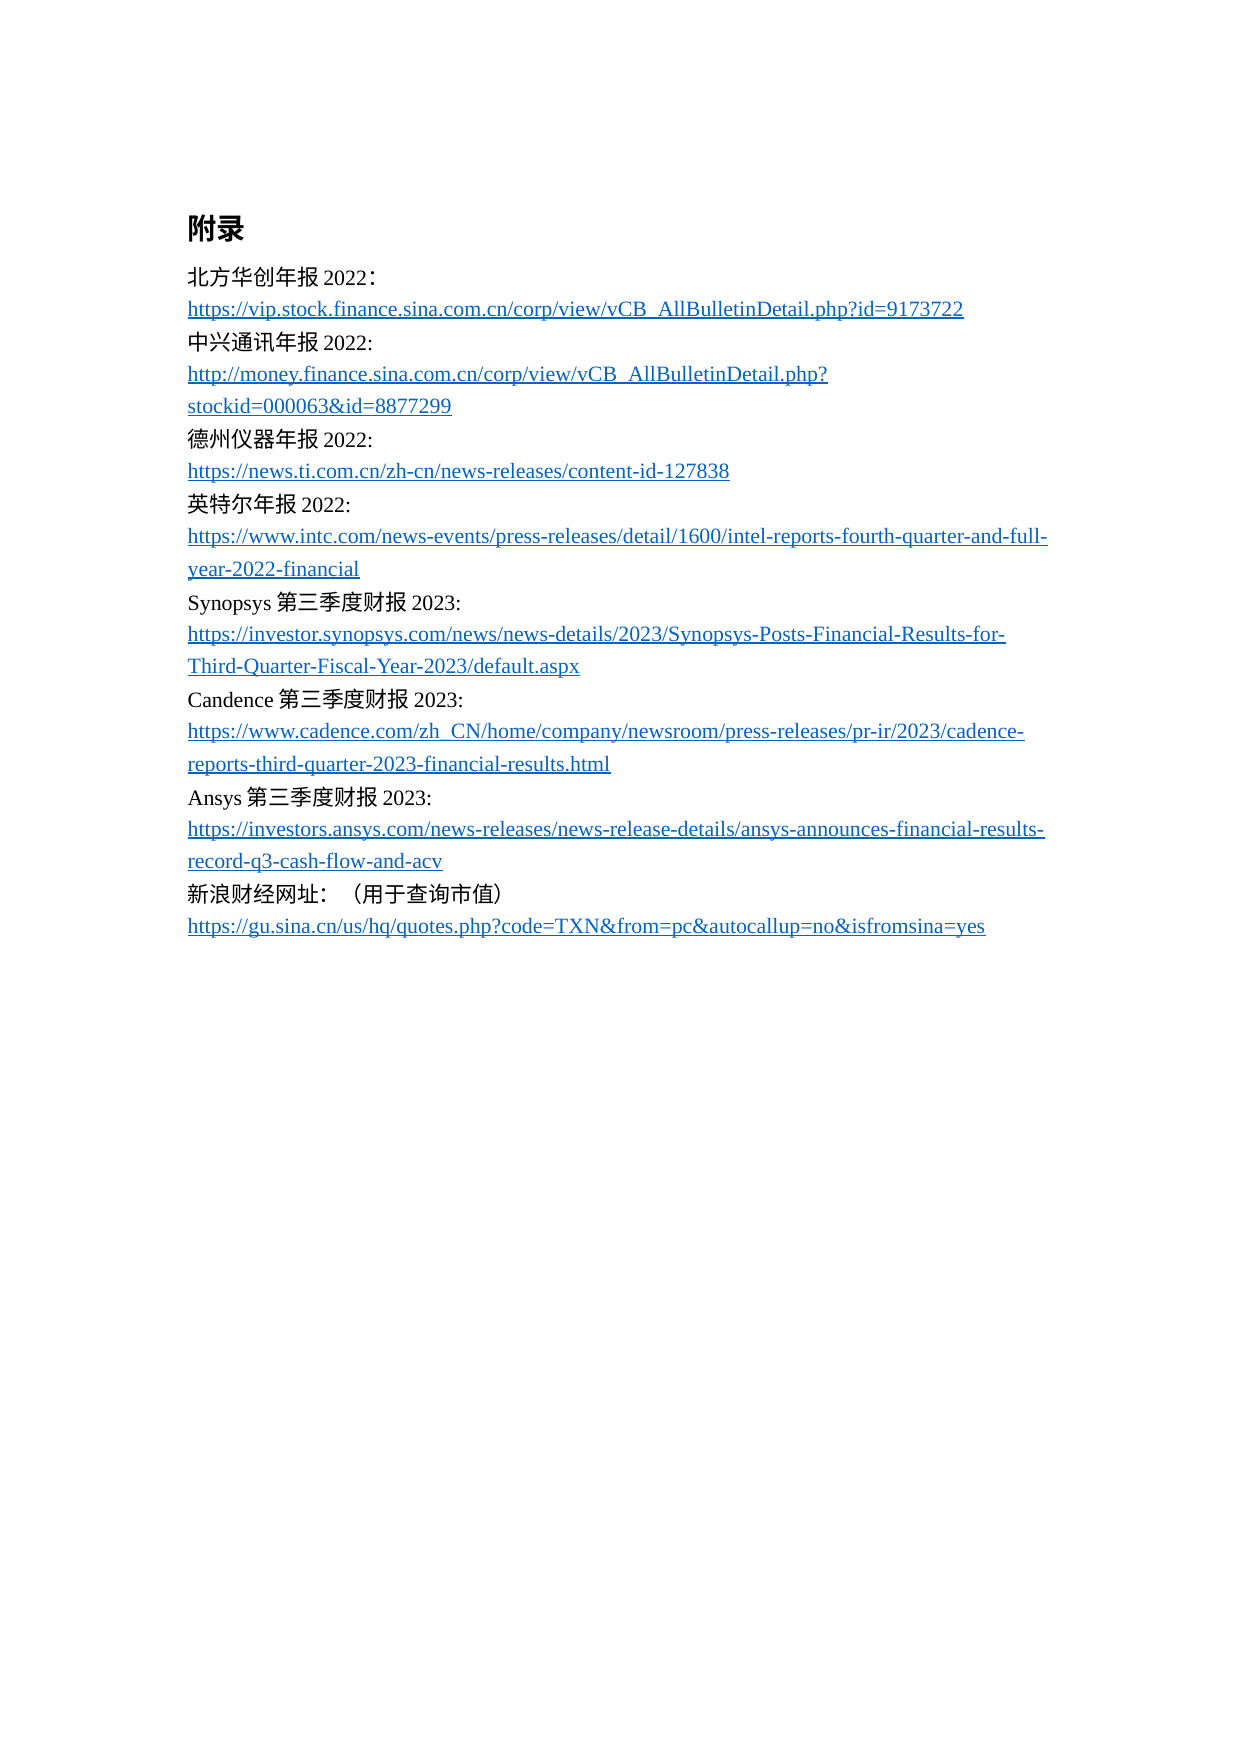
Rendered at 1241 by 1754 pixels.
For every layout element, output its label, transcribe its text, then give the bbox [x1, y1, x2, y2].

text 英特尔年报2022: [187, 487, 1053, 519]
text 中兴通讯年报2022: [187, 324, 1053, 357]
text https://news.ti.com.cn/zh-cn/news-releases/content-id-127838 [187, 454, 1053, 487]
text 新浪财经网址：（用于查询市值） [187, 877, 1053, 909]
text https://vip.stock.finance.sina.com.cn/corp/view/vCB_AllBulletinDetail.php?id=9173722 [187, 292, 1053, 324]
text 北方华创年报2022： [187, 259, 1053, 292]
text http://money.finance.sina.com.cn/corp/view/vCB_AllBulletinDetail.php?stockid=000063&id=8877299 [187, 357, 1053, 422]
text 德州仪器年报2022: [187, 422, 1053, 454]
text https://gu.sina.cn/us/hq/quotes.php?code=TXN&from=pc&autocallup=no&isfromsina=yes [187, 909, 1053, 942]
text https://www.cadence.com/zh_CN/home/company/newsroom/press-releases/pr-ir/2023/cadence-reports-third-quarter-2023-financial-results.html [187, 714, 1053, 779]
text Synopsys第三季度财报2023: [187, 584, 1053, 617]
text https://www.intc.com/news-events/press-releases/detail/1600/intel-reports-fourth-quarter-and-full-year-2022-financial [187, 519, 1053, 584]
text https://investor.synopsys.com/news/news-details/2023/Synopsys-Posts-Financial-Results-for-Third-Quarter-Fiscal-Year-2023/default.aspx [187, 617, 1053, 682]
text Candence第三季度财报2023: [187, 682, 1053, 714]
text https://investors.ansys.com/news-releases/news-release-details/ansys-announces-financial-results-record-q3-cash-flow-and-acv [187, 812, 1053, 877]
text 附录 [187, 194, 1053, 259]
text Ansys第三季度财报2023: [187, 779, 1053, 812]
